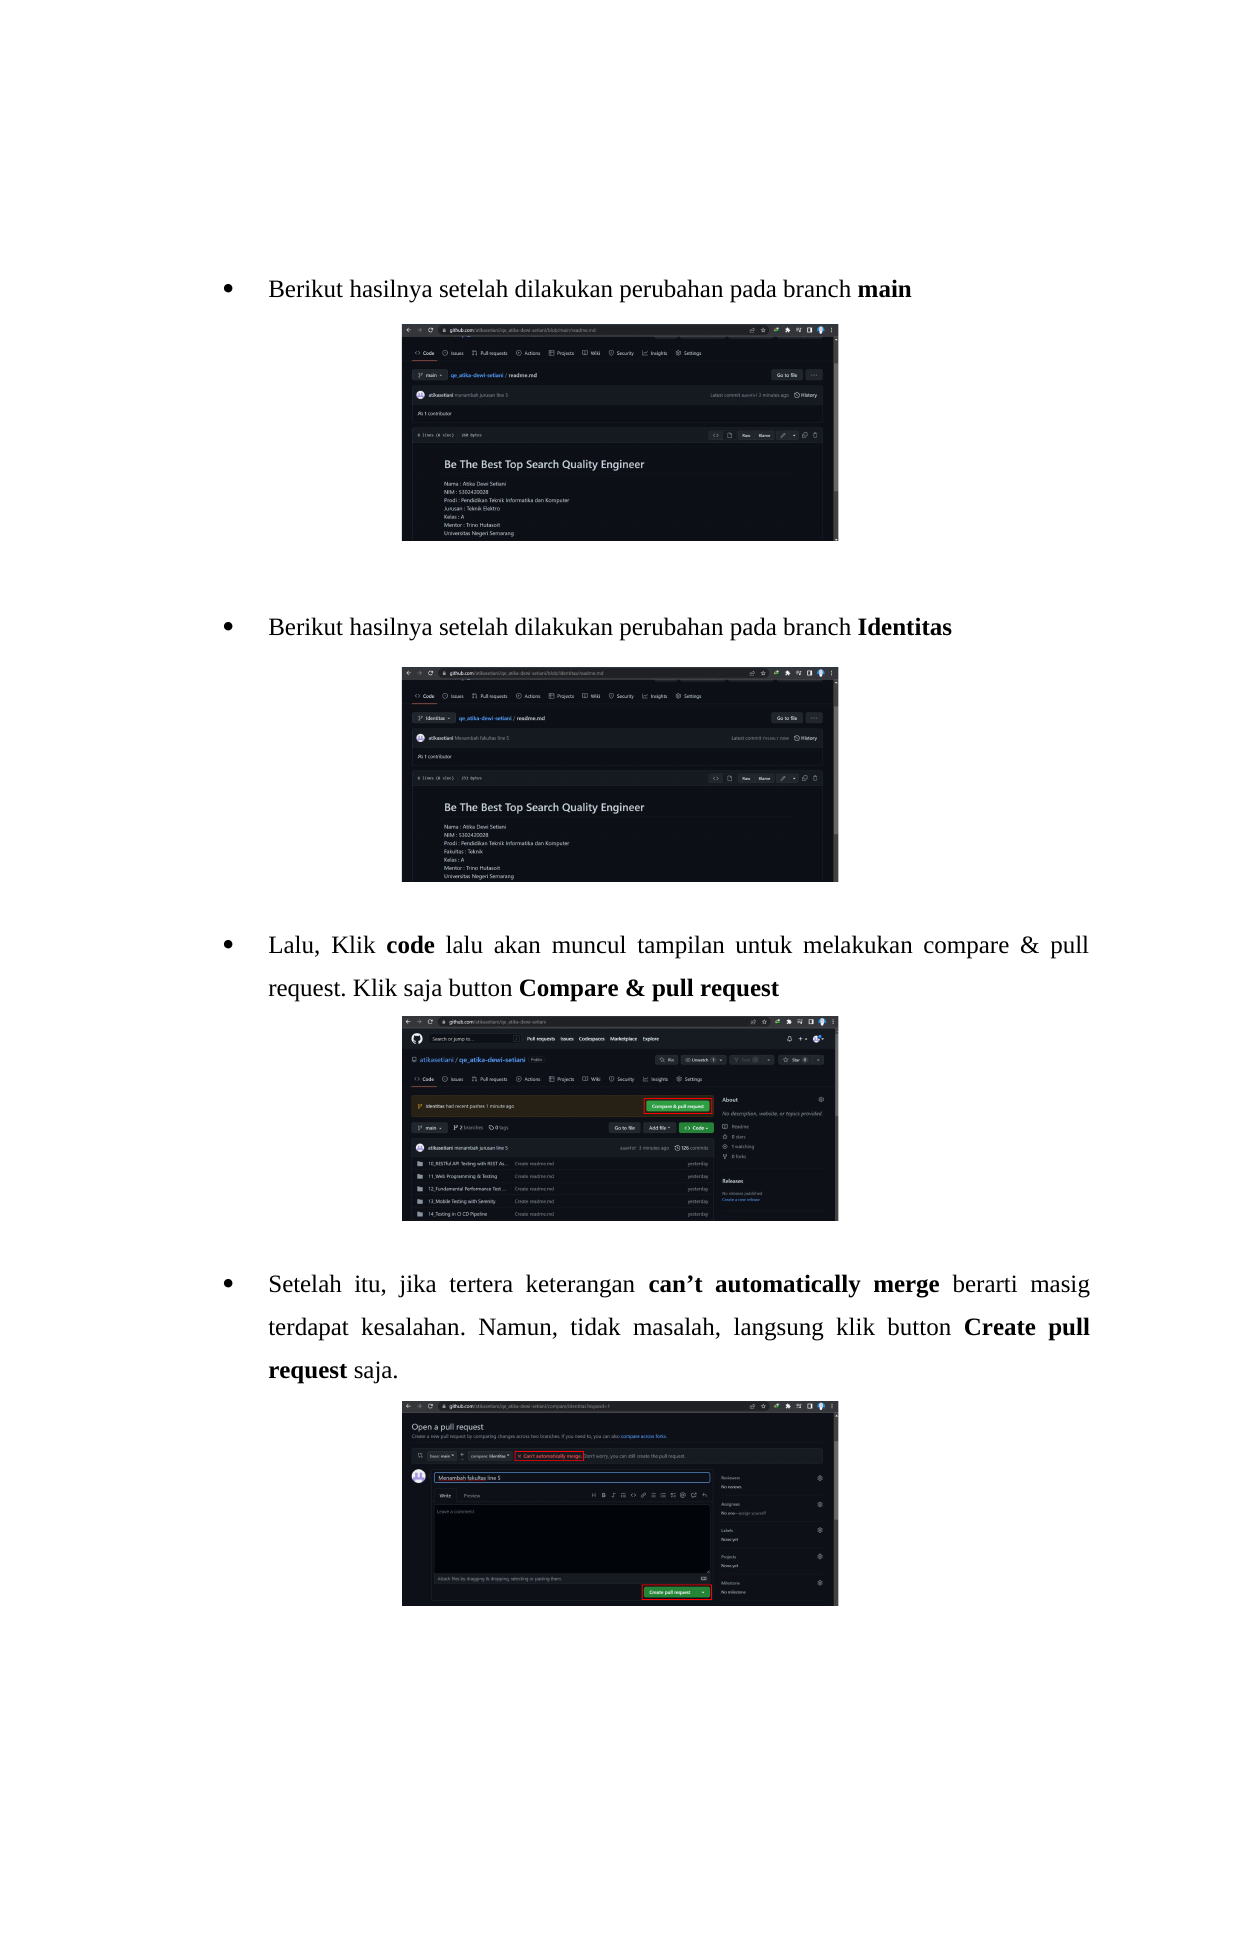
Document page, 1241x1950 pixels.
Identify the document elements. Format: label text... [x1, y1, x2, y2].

picture [402, 1016, 839, 1221]
picture [402, 1401, 839, 1606]
picture [401, 324, 839, 541]
picture [401, 667, 839, 882]
list Setelah itu, jika tertera keterangan can’t automatically merge berarti masig terdapat kesalahan. Namun, tidak masalah, langsung klik button Create pull request saja. [224, 1269, 1090, 1384]
list Lalu, Klik code lalu akan muncul tampilan untuk melakukan compare & pull request. Klik saja button Compare & pull request [224, 930, 1090, 1002]
list Berikut hasilnya setelah dilakukan perubahan pada branch main [224, 274, 1090, 303]
list Berikut hasilnya setelah dilakukan perubahan pada branch Identitas [224, 612, 1090, 641]
